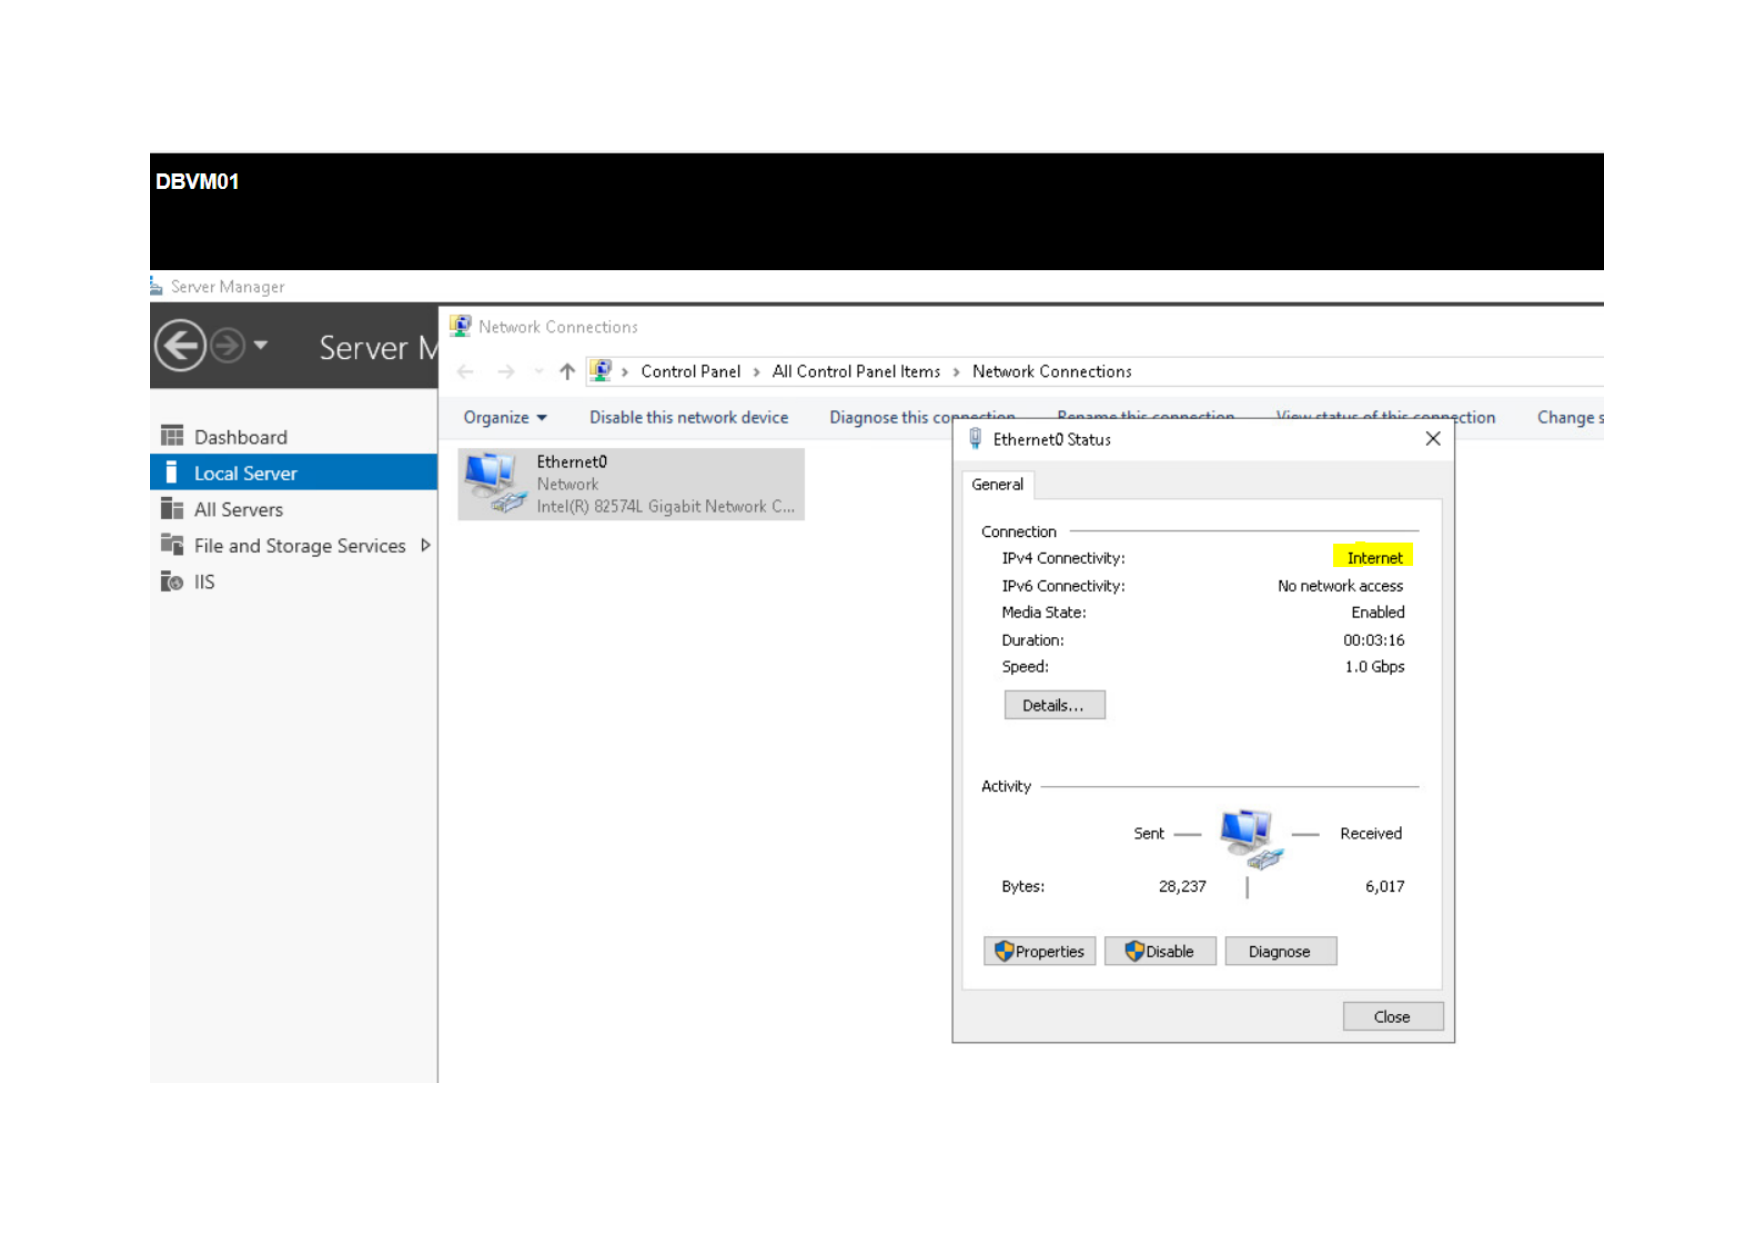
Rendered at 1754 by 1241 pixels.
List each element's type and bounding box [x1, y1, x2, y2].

picture [150, 150, 1604, 1083]
